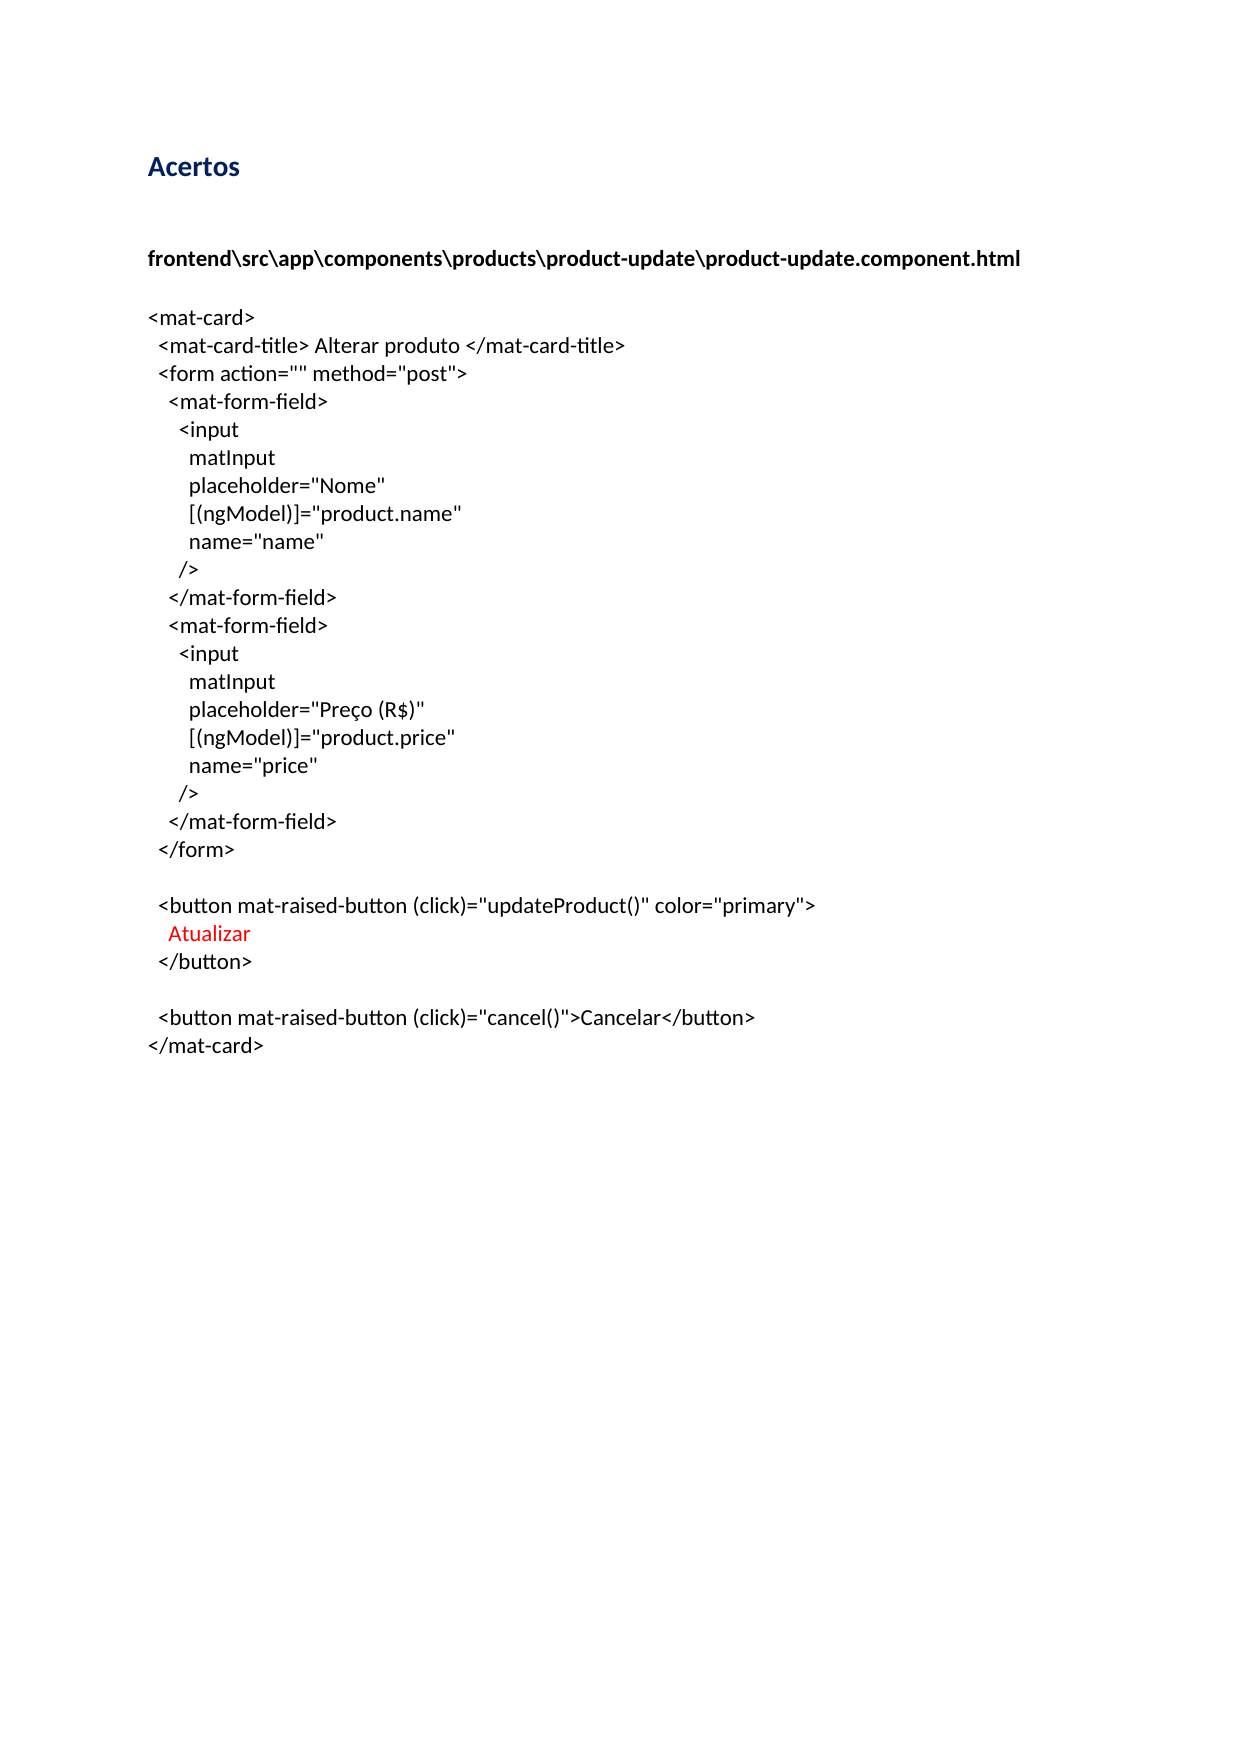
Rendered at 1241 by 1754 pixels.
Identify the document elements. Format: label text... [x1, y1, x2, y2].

text <button mat-raised-button (click)="updateProduct()" color="primary"> [148, 891, 1092, 919]
text </mat-form-field> [148, 807, 1092, 835]
text <input [148, 639, 1092, 667]
text name="name" [148, 527, 1092, 555]
text <mat-card> [148, 303, 1092, 331]
text [(ngModel)]="product.name" [148, 499, 1092, 527]
text <button mat-raised-button (click)="cancel()">Cancelar</button> [148, 1003, 1092, 1031]
text </form> [148, 835, 1092, 863]
text </mat-card> [148, 1031, 1092, 1059]
text frontend\src\app\components\products\product-update\product-update.component.html [148, 244, 1092, 272]
text <mat-form-field> [148, 611, 1092, 639]
text <mat-card-title> Alterar produto </mat-card-title> [148, 331, 1092, 359]
text name="price" [148, 751, 1092, 779]
text <input [148, 415, 1092, 443]
text [(ngModel)]="product.price" [148, 723, 1092, 751]
text /> [148, 779, 1092, 807]
text placeholder="Nome" [148, 471, 1092, 499]
text </mat-form-field> [148, 583, 1092, 611]
text matInput [148, 667, 1092, 695]
text Atualizar [148, 919, 1092, 947]
text matInput [148, 443, 1092, 471]
text <form action="" method="post"> [148, 359, 1092, 387]
text /> [148, 555, 1092, 583]
text <mat-form-field> [148, 387, 1092, 415]
subtitle Acertos [148, 148, 1092, 183]
text placeholder="Preço (R$)" [148, 695, 1092, 723]
text </button> [148, 947, 1092, 975]
